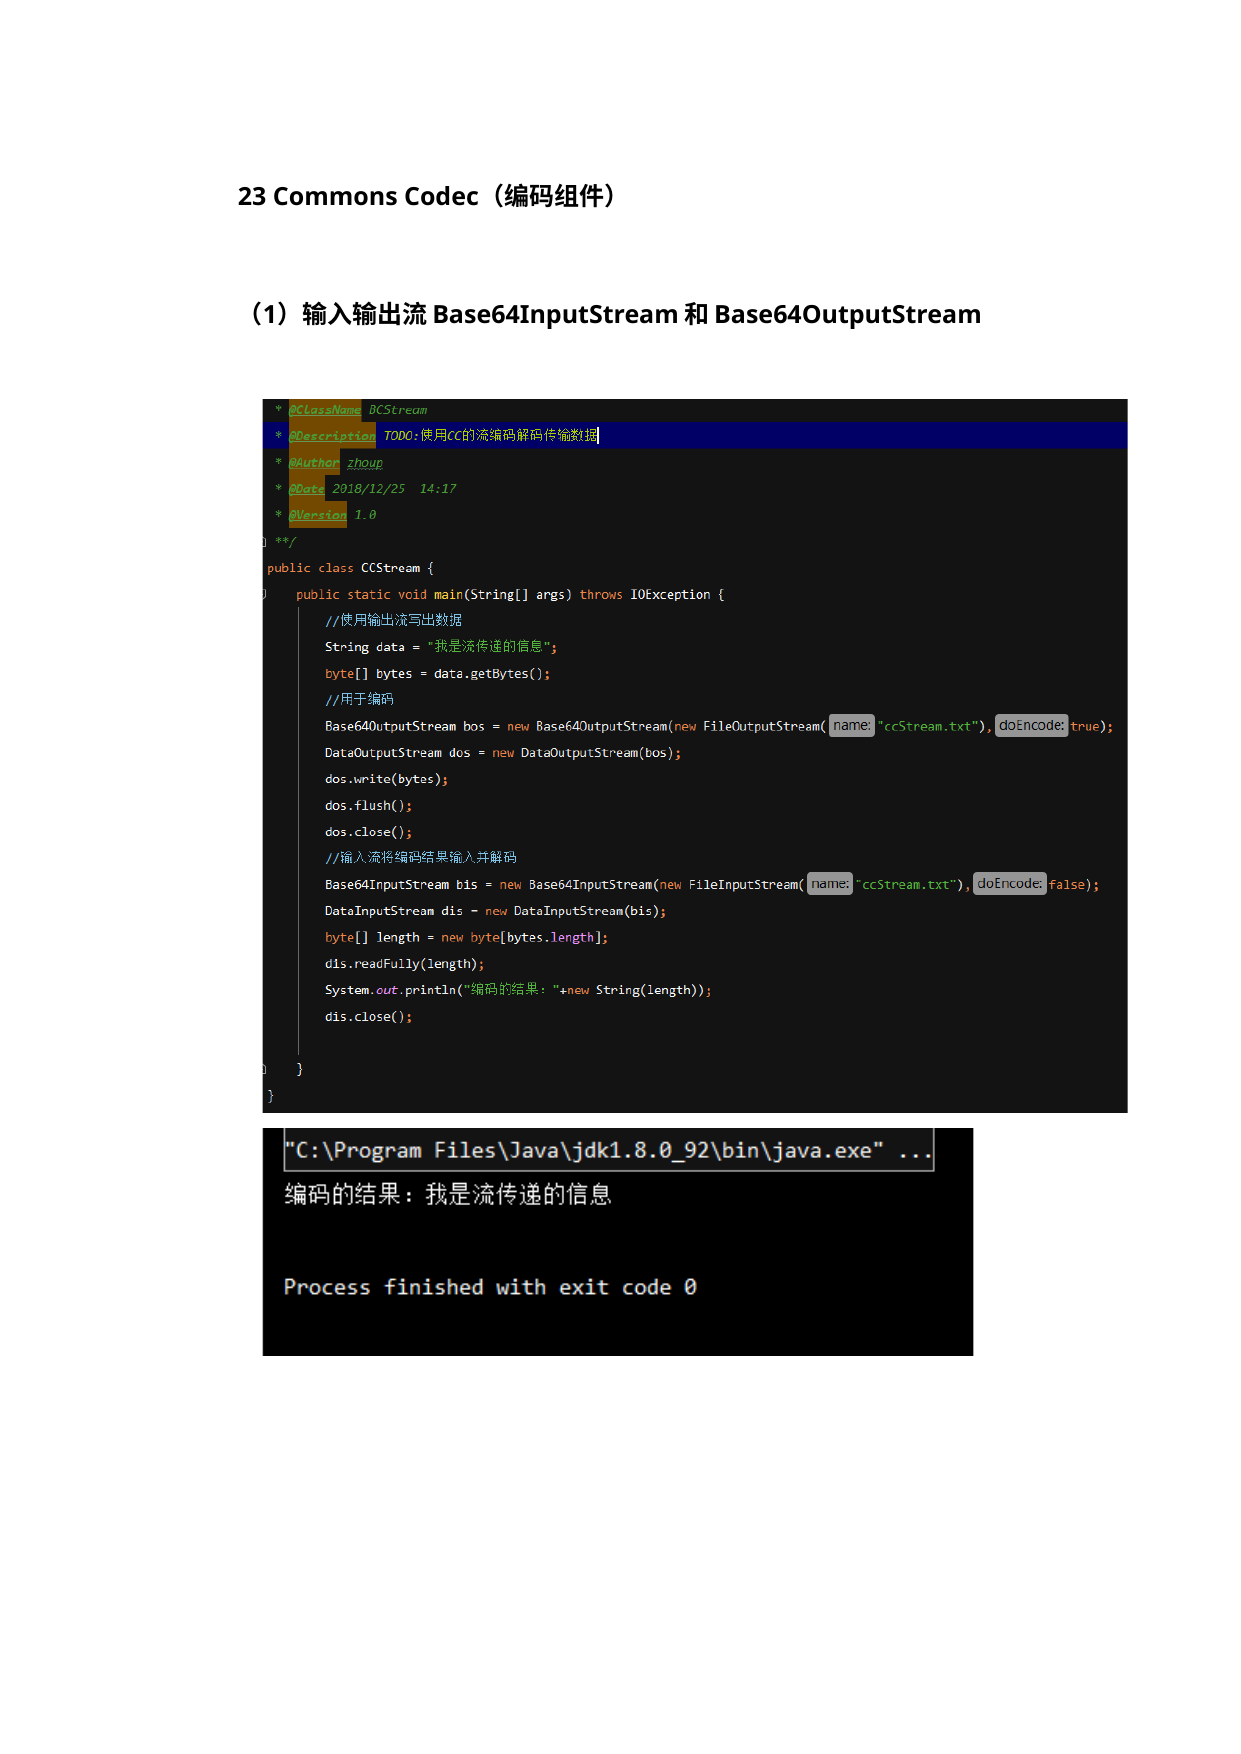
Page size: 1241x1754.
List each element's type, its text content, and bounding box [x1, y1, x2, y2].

picture [262, 399, 1128, 1113]
picture [262, 1128, 974, 1356]
subtitle （1）输入输出流Base64InputStream和Base64OutputStream [187, 281, 1053, 346]
subtitle 23 Commons Codec（编码组件） [187, 162, 1053, 227]
